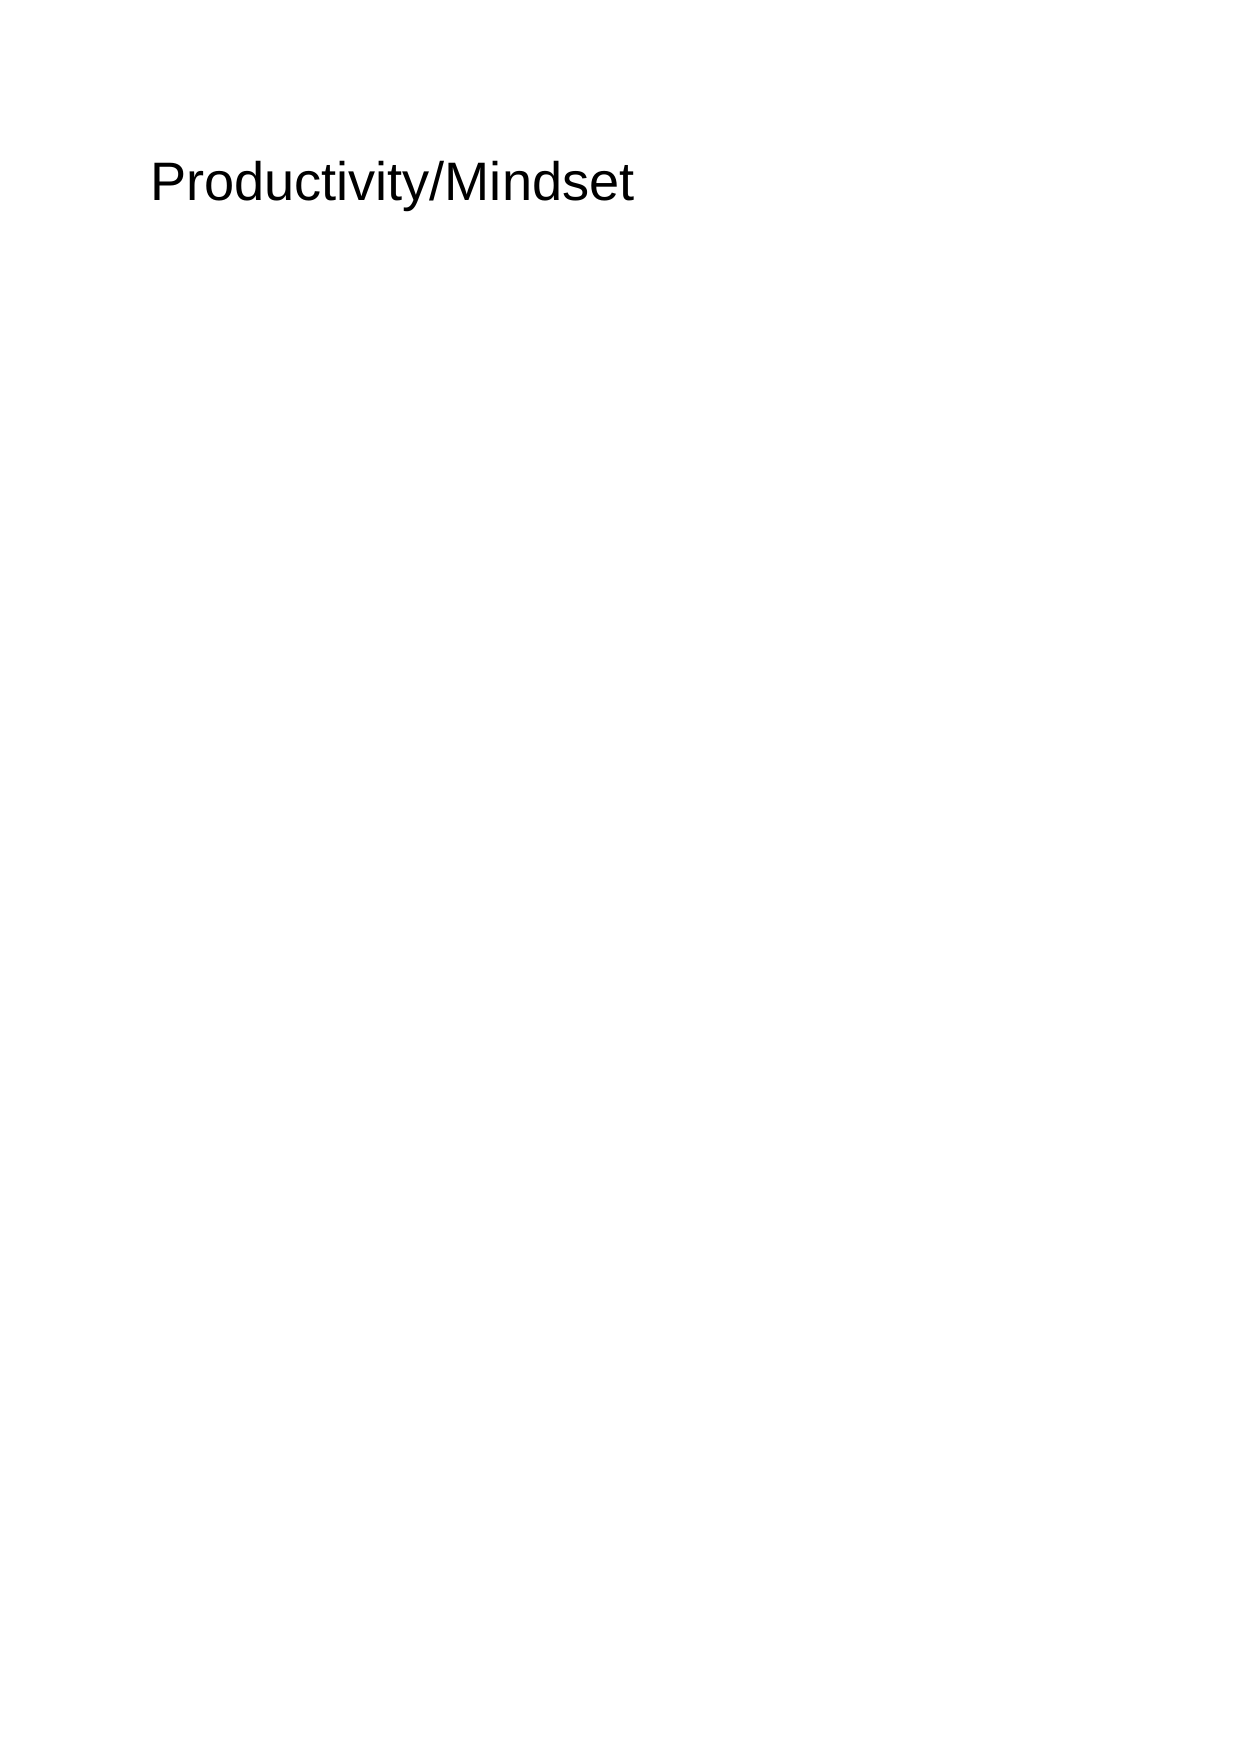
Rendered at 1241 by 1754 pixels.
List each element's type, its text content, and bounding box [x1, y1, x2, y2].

title Productivity/Mindset [150, 150, 1090, 212]
